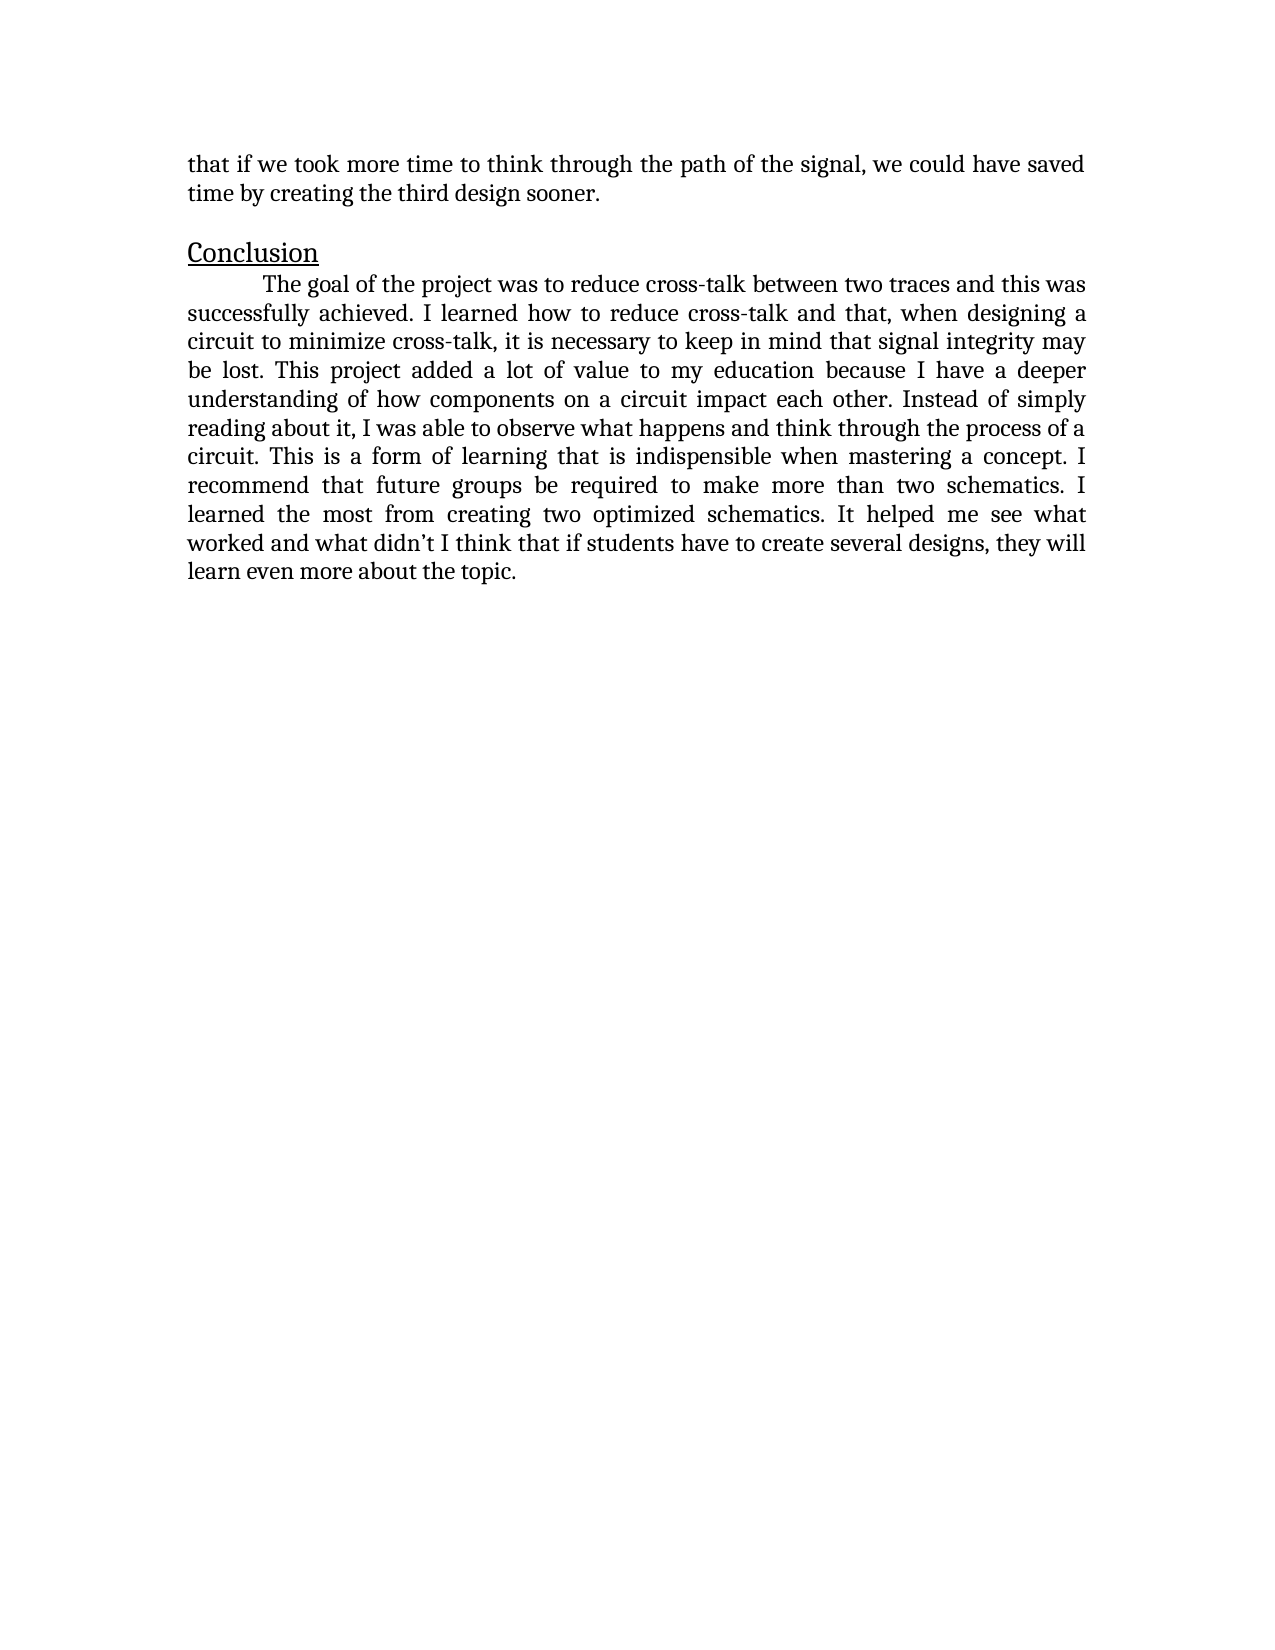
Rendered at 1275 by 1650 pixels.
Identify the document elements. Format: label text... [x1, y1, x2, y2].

text The goal of the project was to reduce cross-talk between two traces and this was successfully achieved. I learned how to reduce cross-talk and that, when designing a circuit to minimize cross-talk, it is necessary to keep in mind that signal integrity may be lost. This project added a lot of value to my education because I have a deeper understanding of how components on a circuit impact each other. Instead of simply reading about it, I was able to observe what happens and think through the process of a circuit. This is a form of learning that is indispensible when mastering a concept. I recommend that future groups be required to make more than two schematics. I learned the most from creating two optimized schematics. It helped me see what worked and what didn’t I think that if students have to create several designs, they will learn even more about the topic. [187, 270, 1087, 586]
text Conclusion [187, 236, 1087, 270]
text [187, 150, 1087, 207]
